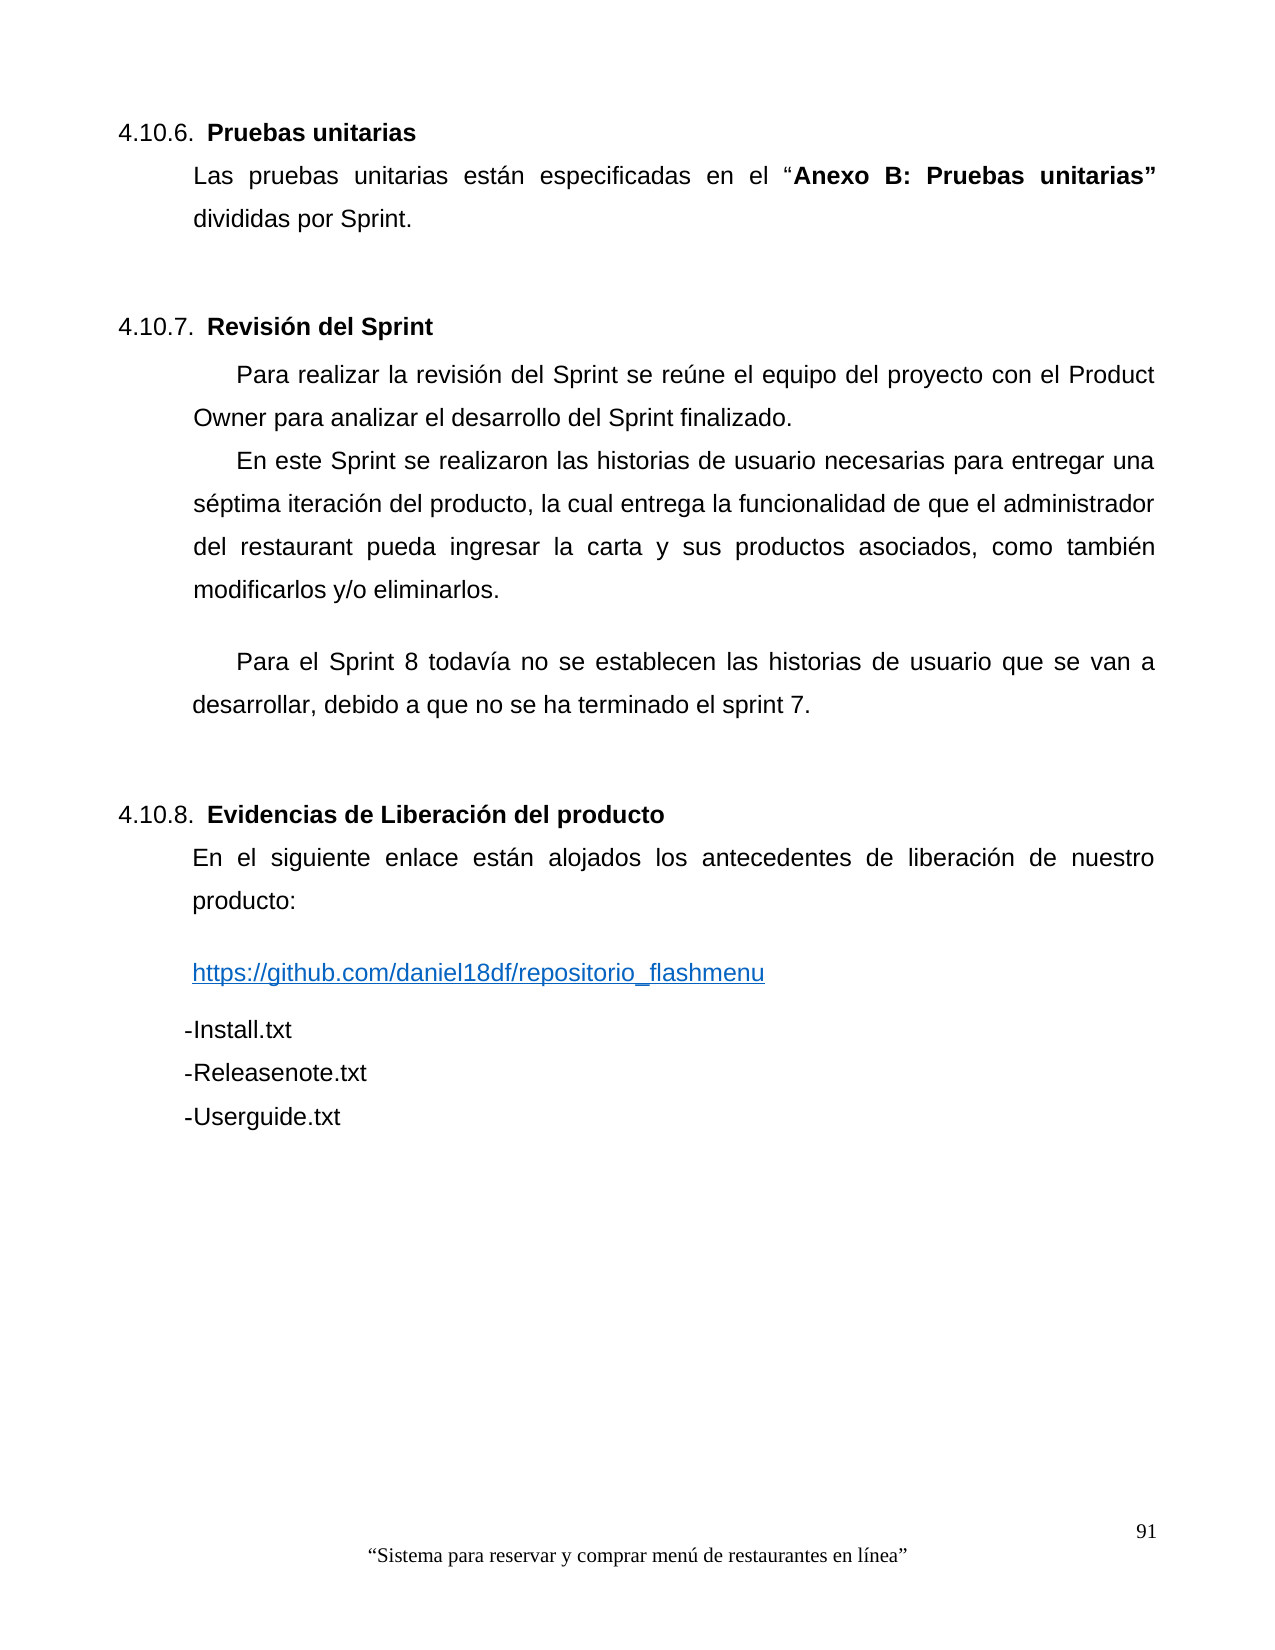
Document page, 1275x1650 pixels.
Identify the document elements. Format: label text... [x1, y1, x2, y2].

list Userguide.txt [184, 1102, 1157, 1131]
text En este Sprint se realizaron las historias de usuario necesarias para entregar una séptima iteración del producto, la cual entrega la funcionalidad de que el administrador del restaurant pueda ingresar la carta y sus productos asociados, como también modificarlos y/o eliminarlos. [193, 446, 1157, 604]
text Para realizar la revisión del Sprint se reúne el equipo del proyecto con el Product Owner para analizar el desarrollo del Sprint finalizado. [193, 359, 1157, 431]
text https://github.com/daniel18df/repositorio_flashmenu [192, 958, 1157, 986]
text En el siguiente enlace están alojados los antecedentes de liberación de nuestro producto: [192, 843, 1157, 914]
list Las pruebas unitarias están especificadas en el “Anexo B: Pruebas unitarias” divididas por Sprint. [193, 161, 1157, 233]
text Para el Sprint 8 todavía no se establecen las historias de usuario que se van a desarrollar, debido a que no se ha terminado el sprint 7. [192, 647, 1157, 719]
subtitle Evidencias de Liberación del producto [118, 799, 1157, 828]
list Pruebas unitarias [118, 118, 1157, 147]
list Install.txt [184, 1015, 1157, 1044]
list Releasenote.txt [184, 1058, 1157, 1087]
list Revisión del Sprint [118, 312, 1157, 341]
